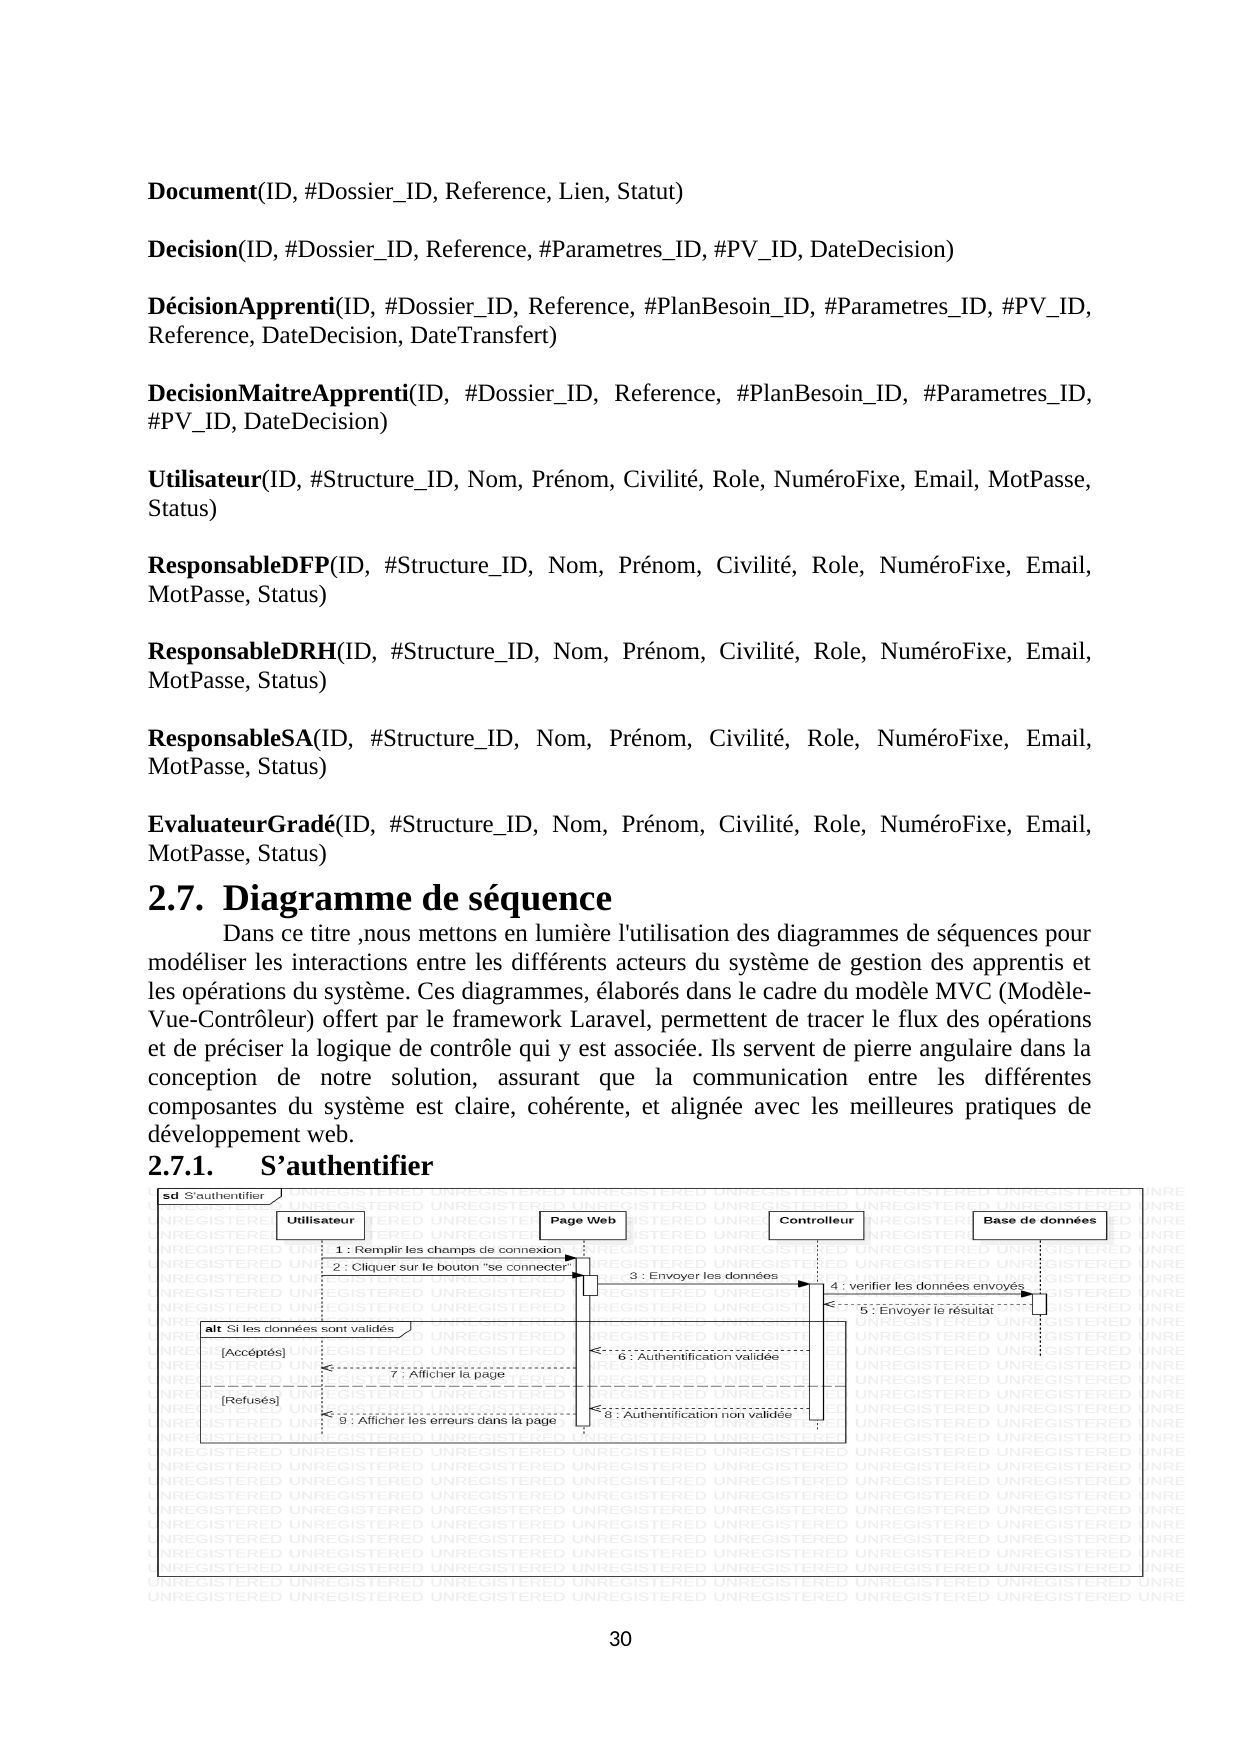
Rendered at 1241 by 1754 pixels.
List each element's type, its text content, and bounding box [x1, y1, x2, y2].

picture [147, 1181, 1185, 1605]
text EvaluateurGradé(ID, #Structure_ID, Nom, Prénom, Civilité, Role, NuméroFixe, Email, MotPasse, Status) [148, 809, 1093, 866]
text ResponsableSA(ID, #Structure_ID, Nom, Prénom, Civilité, Role, NuméroFixe, Email, MotPasse, Status) [148, 723, 1093, 780]
text DécisionApprenti(ID, #Dossier_ID, Reference, #PlanBesoin_ID, #Parametres_ID, #PV_ID, Reference, DateDecision, DateTransfert) [148, 291, 1093, 349]
text DecisionMaitreApprenti(ID, #Dossier_ID, Reference, #PlanBesoin_ID, #Parametres_ID, #PV_ID, DateDecision) [148, 378, 1093, 435]
subtitle S’authentifier [148, 1148, 1093, 1181]
text Utilisateur(ID, #Structure_ID, Nom, Prénom, Civilité, Role, NuméroFixe, Email, MotPasse, Status) [148, 464, 1093, 521]
subtitle Diagramme de séquence [148, 875, 1093, 918]
text Document(ID, #Dossier_ID, Reference, Lien, Statut) [148, 176, 1093, 205]
text ResponsableDRH(ID, #Structure_ID, Nom, Prénom, Civilité, Role, NuméroFixe, Email, MotPasse, Status) [148, 636, 1093, 694]
text Decision(ID, #Dossier_ID, Reference, #Parametres_ID, #PV_ID, DateDecision) [148, 234, 1093, 263]
text ResponsableDFP(ID, #Structure_ID, Nom, Prénom, Civilité, Role, NuméroFixe, Email, MotPasse, Status) [148, 550, 1093, 608]
text Dans ce titre ,nous mettons en lumière l'utilisation des diagrammes de séquences pour modéliser les interactions entre les différents acteurs du système de gestion des apprentis et les opérations du système. Ces diagrammes, élaborés dans le cadre du modèle MVC (Modèle-Vue-Contrôleur) offert par le framework Laravel, permettent de tracer le flux des opérations et de préciser la logique de contrôle qui y est associée. Ils servent de pierre angulaire dans la conception de notre solution, assurant que la communication entre les différentes composantes du système est claire, cohérente, et alignée avec les meilleures pratiques de développement web. [148, 918, 1093, 1148]
